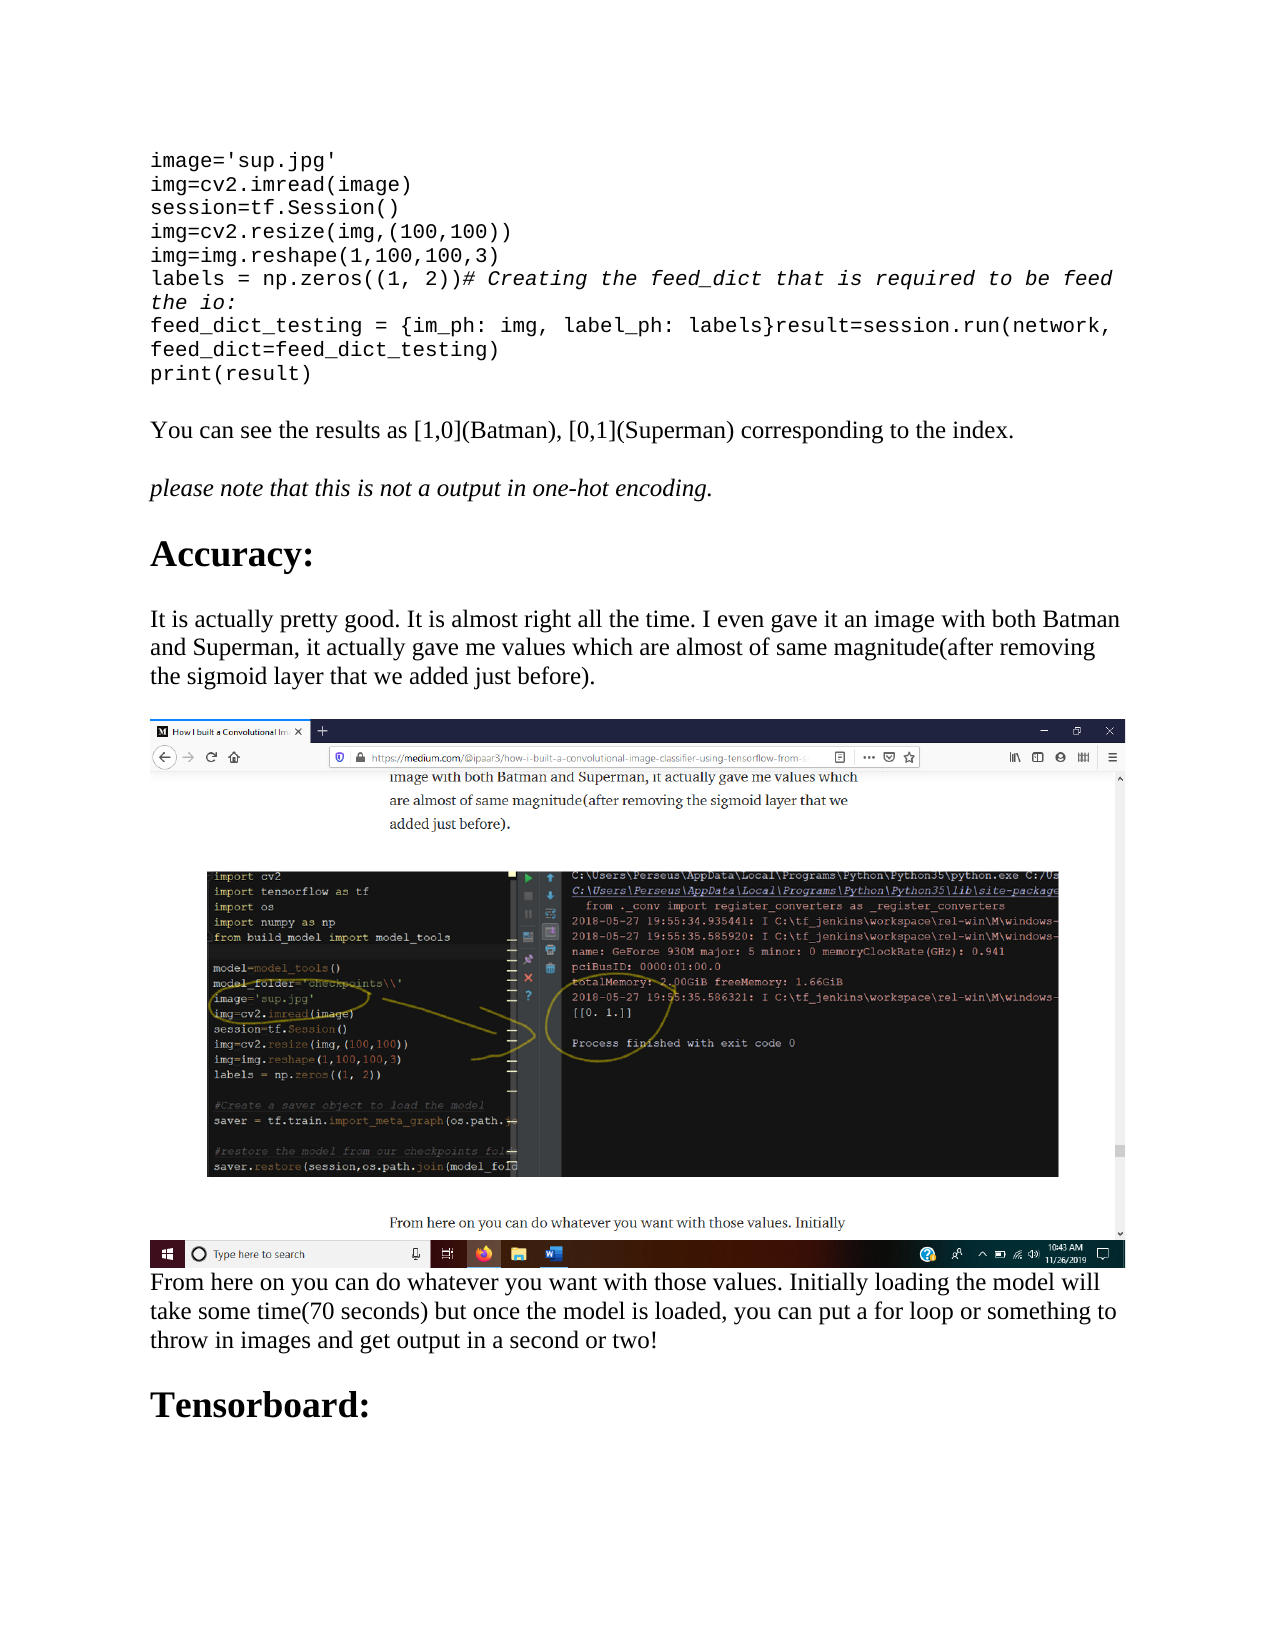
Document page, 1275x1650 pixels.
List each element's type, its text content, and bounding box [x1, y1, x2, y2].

text You can see the results as [1,0](Batman), [0,1](Superman) corresponding to the index. [150, 416, 1125, 444]
text Accuracy: [150, 531, 1125, 574]
text From here on you can do whatever you want with those values. Initially loading the model will take some time(70 seconds) but once the model is loaded, you can put a for loop or something to throw in images and get output in a second or two! [150, 1268, 1125, 1353]
text please note that this is not a output in one-hot encoding. [150, 473, 1125, 502]
picture [150, 719, 1125, 1268]
text image='sup.jpg' img=cv2.imread(image) session=tf.Session() img=cv2.resize(img,(100,100)) img=img.reshape(1,100,100,3) labels = np.zeros((1, 2))# Creating the feed_dict that is required to be feed the io: feed_dict_testing = {im_ph: img, label_ph: labels}result=session.run(network, feed_dict=feed_dict_testing) print(result) [150, 150, 1125, 386]
text It is actually pretty good. It is almost right all the time. I even gave it an image with both Batman and Superman, it actually gave me values which are almost of same magnitude(after removing the sigmoid layer that we added just before). [150, 604, 1125, 690]
text Tensorboard: [150, 1383, 1125, 1426]
